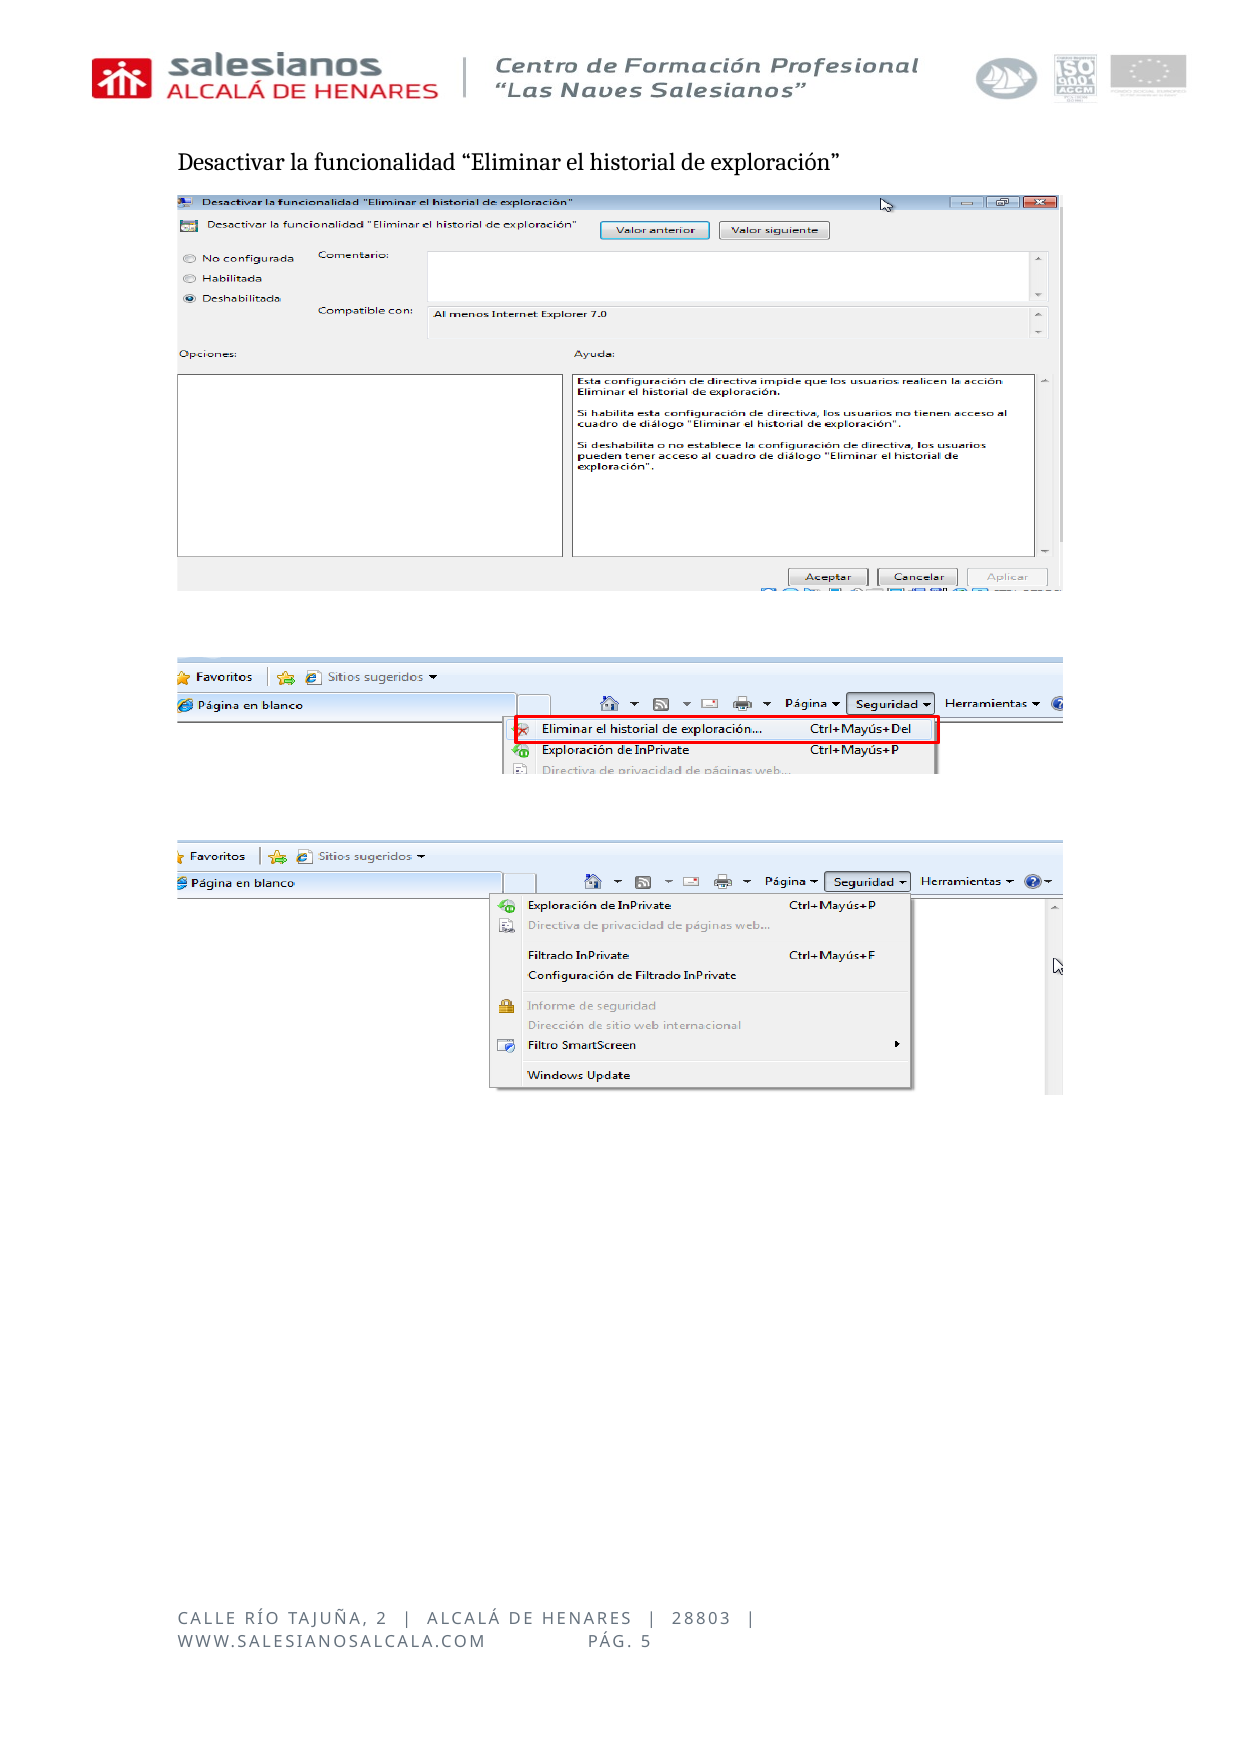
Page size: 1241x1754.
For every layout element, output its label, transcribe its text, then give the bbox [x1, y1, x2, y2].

picture [177, 657, 1063, 774]
text Desactivar la funcionalidad “Eliminar el historial de exploración” [177, 148, 1063, 176]
picture [177, 840, 1063, 1095]
picture [177, 195, 1063, 591]
